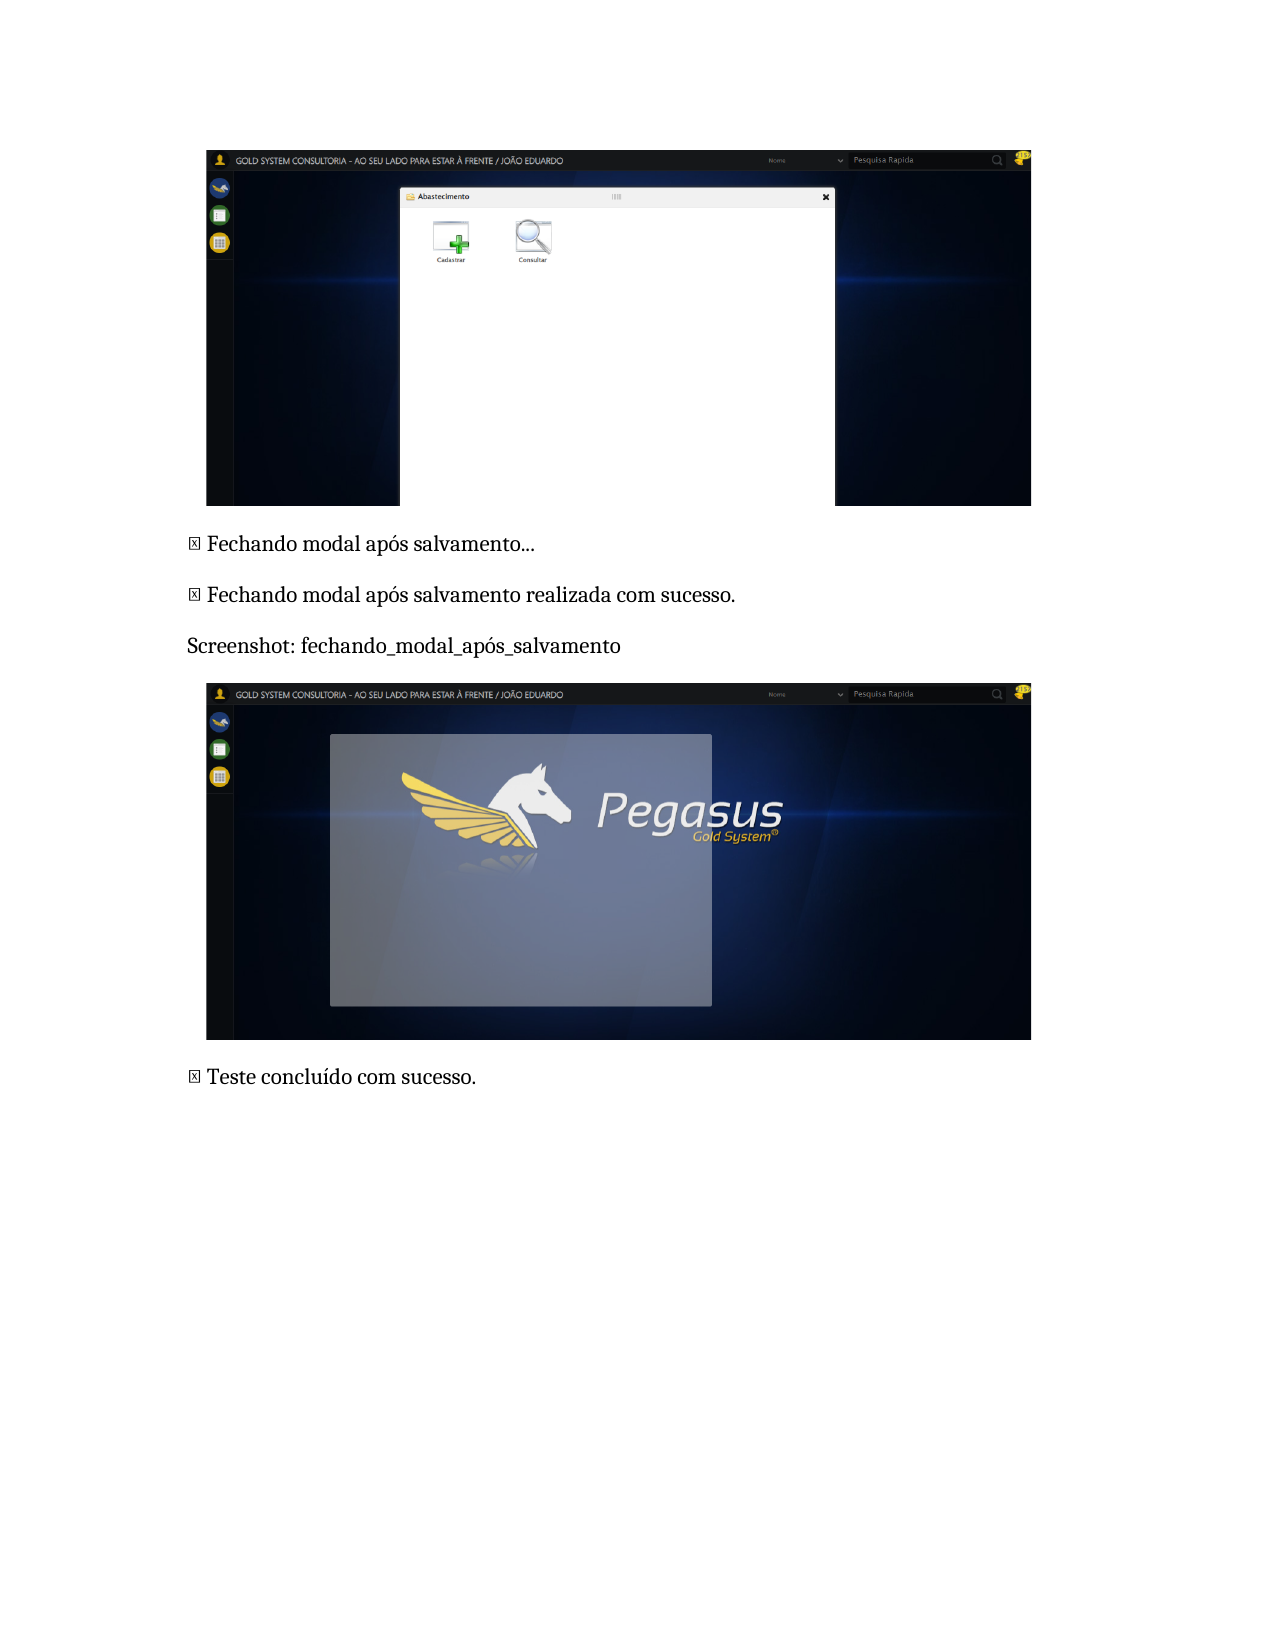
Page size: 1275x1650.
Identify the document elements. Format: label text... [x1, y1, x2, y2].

picture [206, 683, 1032, 1040]
text ✅ Teste concluído com sucesso. [187, 1064, 1087, 1090]
text 🔄 Fechando modal após salvamento... [187, 530, 1087, 557]
text ✅ Fechando modal após salvamento realizada com sucesso. [187, 581, 1087, 608]
text Screenshot: fechando_modal_após_salvamento [187, 632, 1087, 659]
picture [206, 150, 1032, 506]
